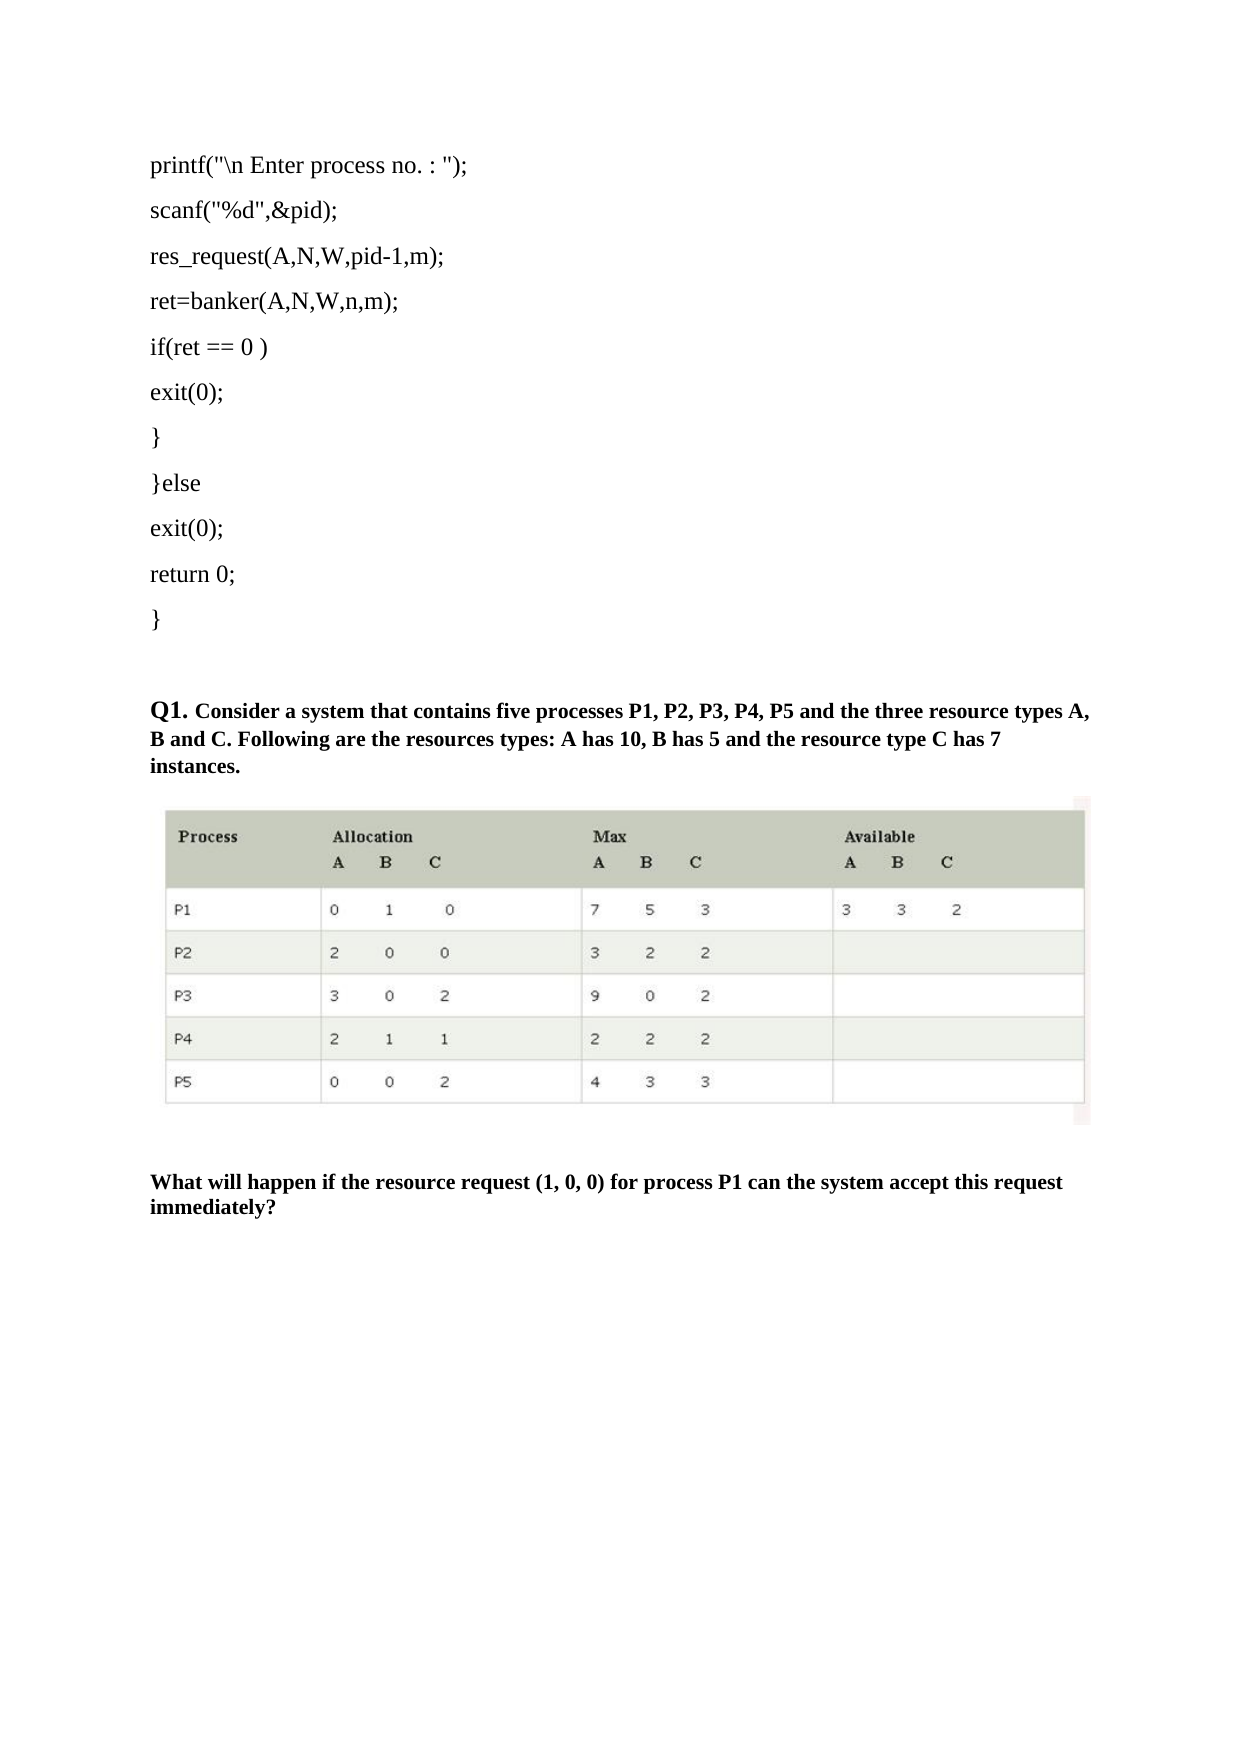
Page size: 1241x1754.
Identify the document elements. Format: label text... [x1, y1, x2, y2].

text ret=banker(A,N,W,n,m); [150, 286, 1090, 315]
text }else [150, 468, 1090, 497]
text res_request(A,N,W,pid-1,m); [150, 241, 1090, 269]
text exit(0); [150, 513, 1090, 542]
text scanf("%d",&pid); [150, 195, 1090, 224]
text exit(0); [150, 377, 1090, 406]
text } [150, 604, 1090, 633]
text printf("\n Enter process no. : "); [150, 150, 1090, 179]
text return 0; [150, 559, 1090, 587]
text if(ret == 0 ) [150, 332, 1090, 360]
text } [150, 422, 1090, 451]
picture [150, 796, 1091, 1125]
text Q1. Consider a system that contains five processes P1, P2, P3, P4, P5 and the three resource types A, B and C. Following are the resources types: A has 10, B has 5 and the resource type C has 7 instances. [150, 695, 1090, 778]
text What will happen if the resource request (1, 0, 0) for process P1 can the system accept this request immediately? [150, 1169, 1090, 1219]
